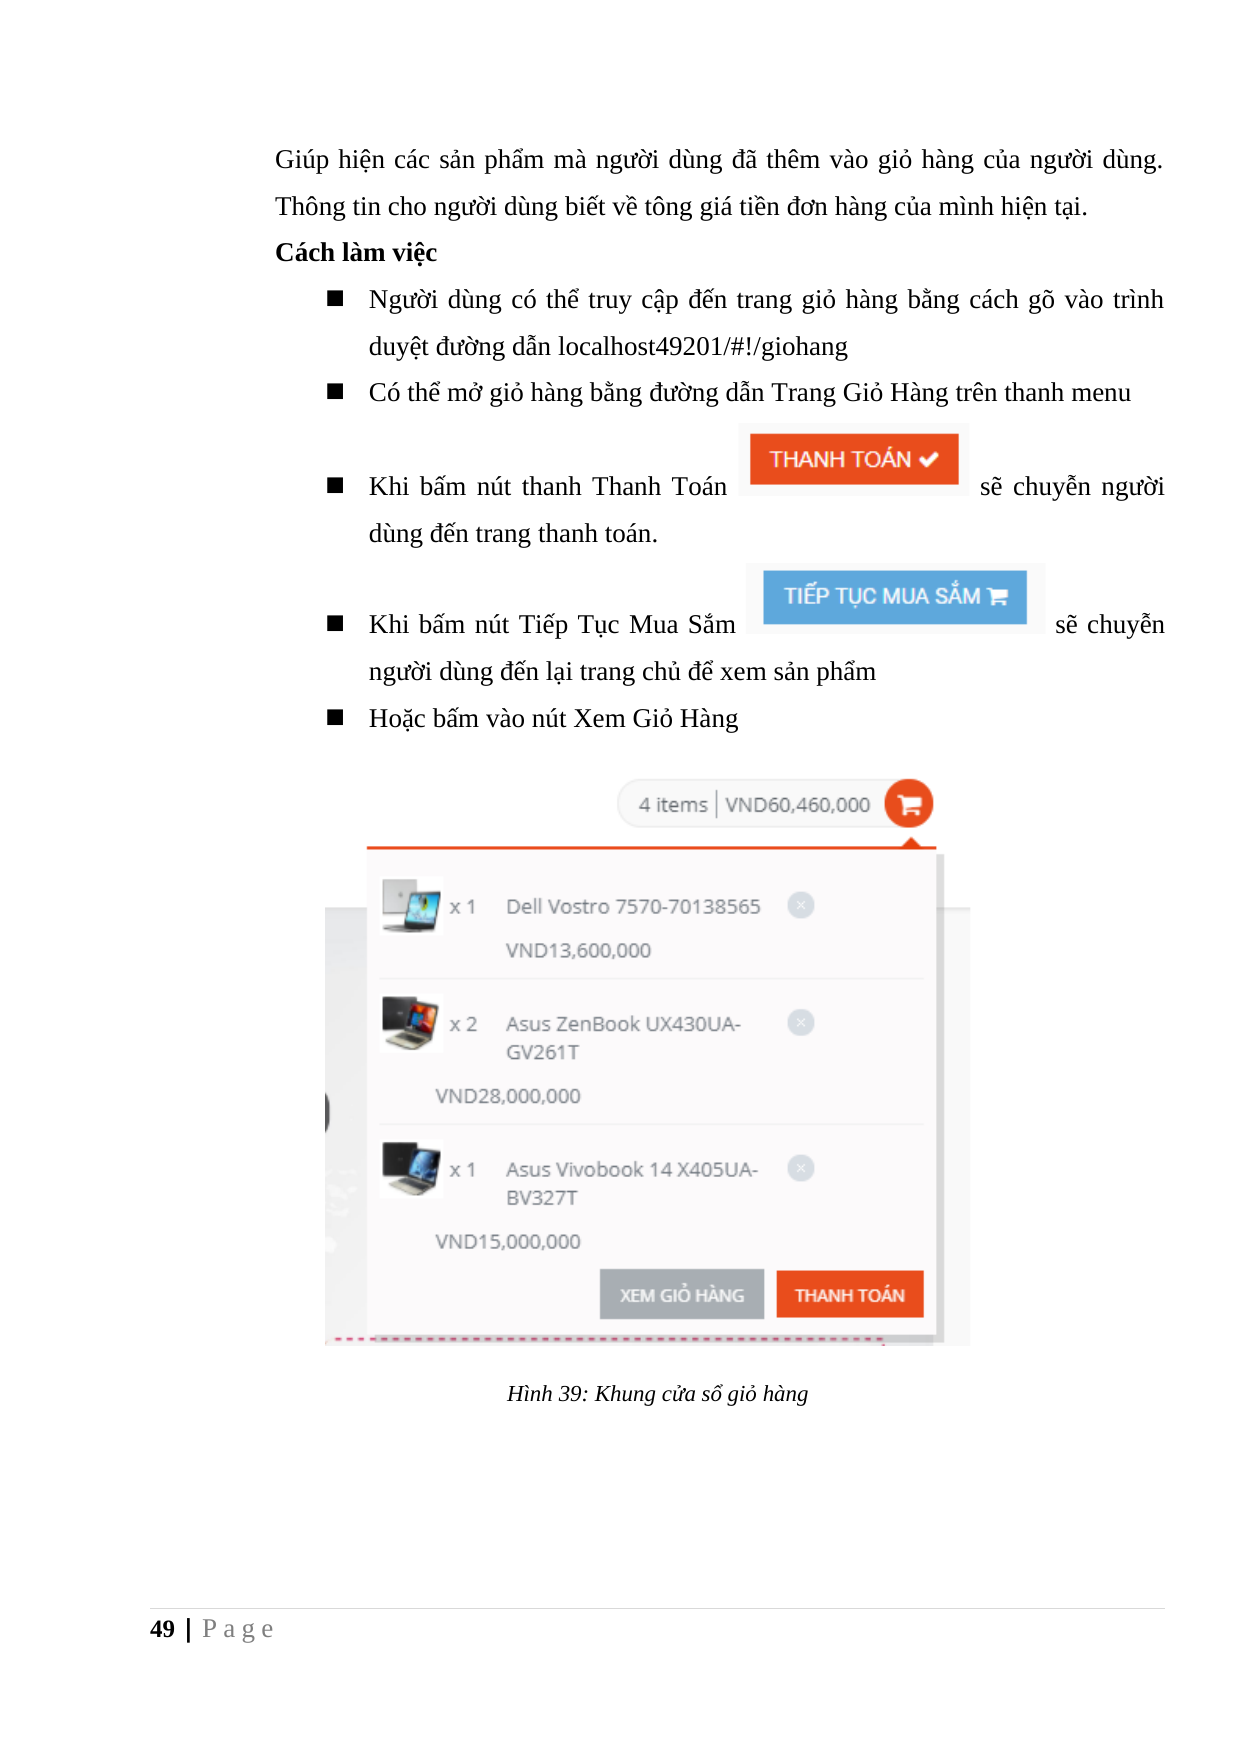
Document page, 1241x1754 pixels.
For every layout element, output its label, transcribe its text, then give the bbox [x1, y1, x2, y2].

list Cách làm việc [275, 236, 1165, 268]
picture [745, 563, 1046, 634]
picture [325, 748, 971, 1346]
picture [738, 423, 970, 496]
list Có thể mở giỏ hàng bằng đường dẫn Trang Giỏ Hàng trên thanh menu [325, 377, 1165, 408]
list Giúp hiện các sản phẩm mà người dùng đã thêm vào giỏ hàng của người dùng. Thông tin cho người dùng biết về tông giá tiền đơn hàng của mình hiện tại. [275, 143, 1165, 221]
list Khi bấm nút thanh Thanh Toán sẽ chuyễn người dùng đến trang thanh toán. [325, 423, 1165, 548]
list Người dùng có thể truy cập đến trang giỏ hàng bằng cách gõ vào trình duyệt đường dẫn localhost49201/#!/giohang [325, 283, 1165, 361]
list Hoặc bấm vào nút Xem Giỏ Hàng [325, 702, 1165, 733]
list Khi bấm nút Tiếp Tục Mua Sắm sẽ chuyễn người dùng đến lại trang chủ để xem sản phẩm [325, 563, 1165, 686]
text Hình 39: Khung cửa sổ giỏ hàng [150, 1381, 1165, 1407]
